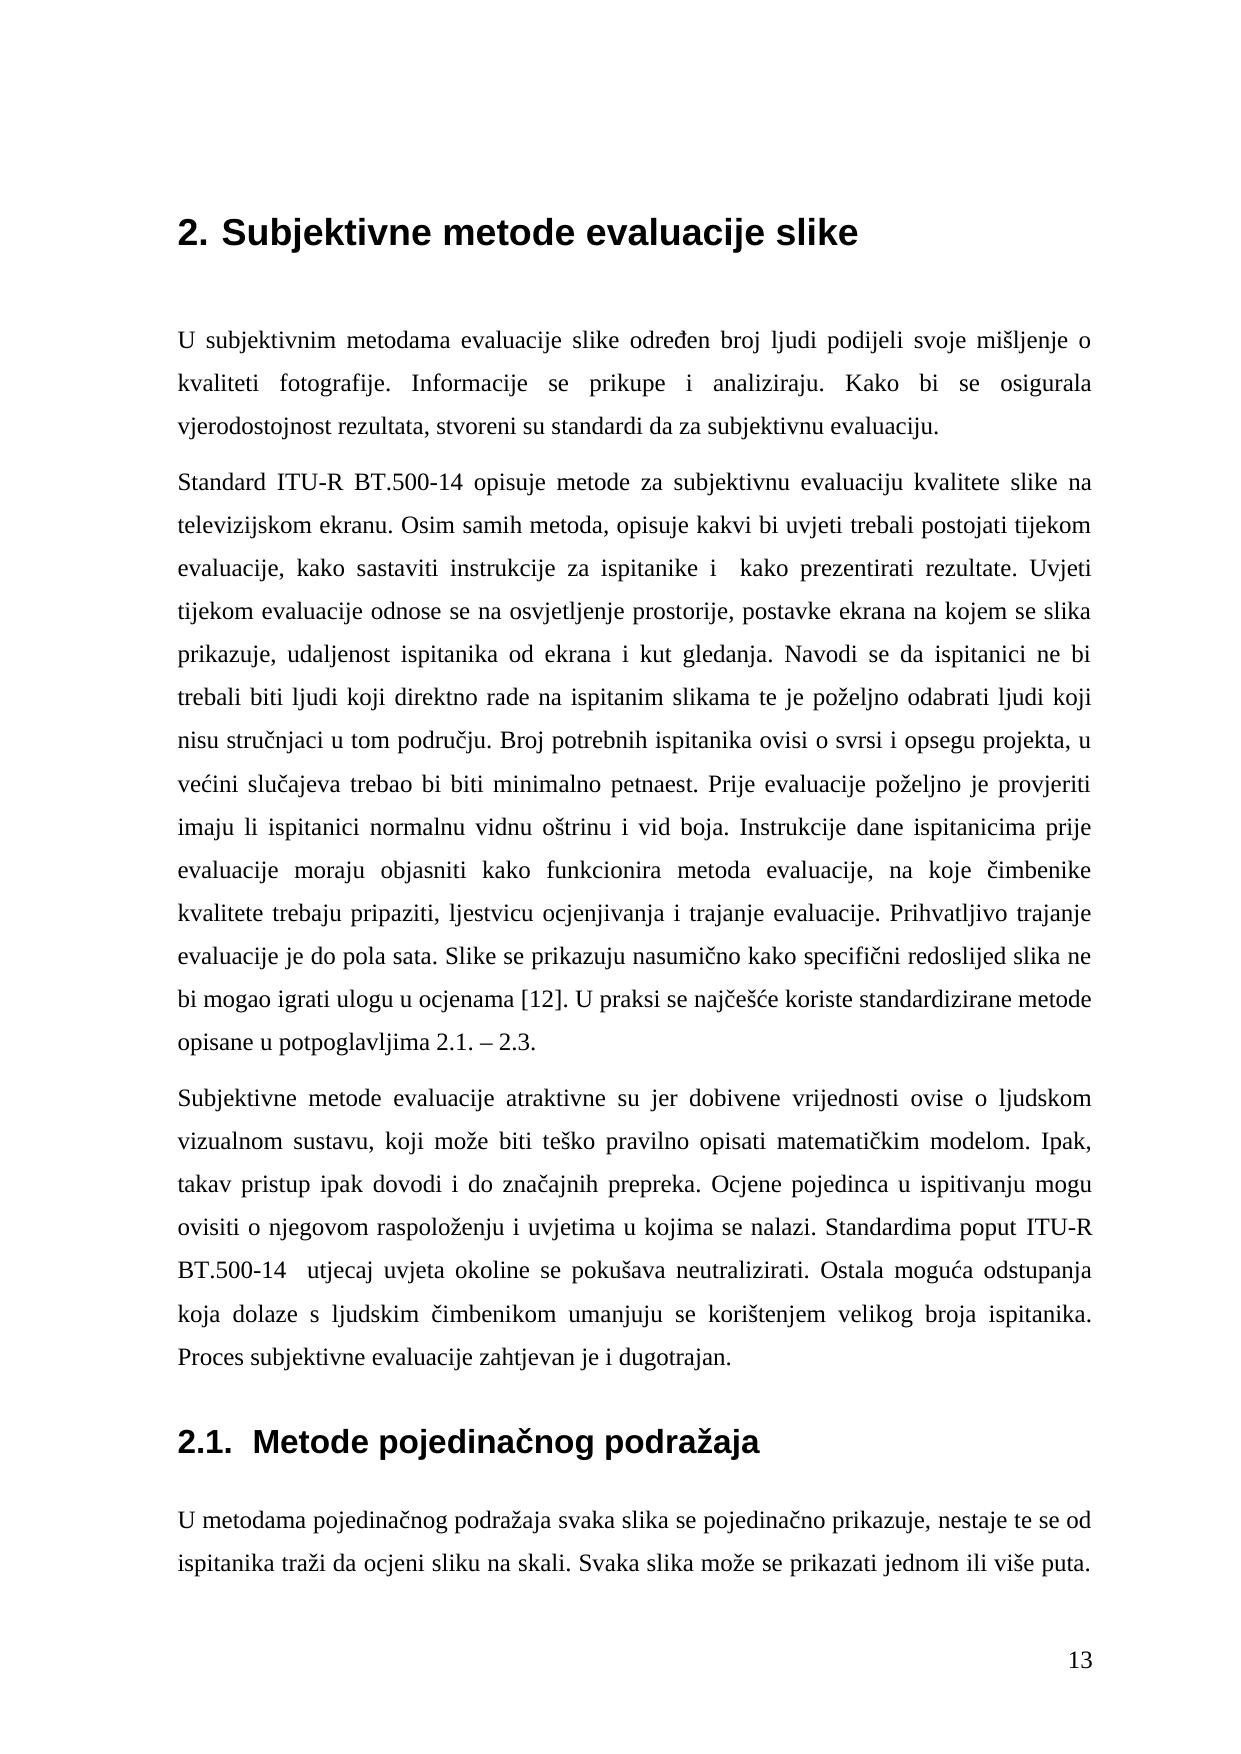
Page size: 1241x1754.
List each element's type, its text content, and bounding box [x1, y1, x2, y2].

subtitle Subjektivne metode evaluacije slike [177, 210, 1092, 253]
text Subjektivne metode evaluacije atraktivne su jer dobivene vrijednosti ovise o ljudskom vizualnom sustavu, koji može biti teško pravilno opisati matematičkim modelom. Ipak, takav pristup ipak dovodi i do značajnih prepreka. Ocjene pojedinca u ispitivanju mogu ovisiti o njegovom raspoloženju i uvjetima u kojima se nalazi. Standardima poput ITU-R BT.500-14 utjecaj uvjeta okoline se pokušava neutralizirati. Ostala moguća odstupanja koja dolaze s ljudskim čimbenikom umanjuju se korištenjem velikog broja ispitanika. Proces subjektivne evaluacije zahtjevan je i dugotrajan. [177, 1083, 1092, 1371]
text U subjektivnim metodama evaluacije slike određen broj ljudi podijeli svoje mišljenje o kvaliteti fotografije. Informacije se prikupe i analiziraju. Kako bi se osigurala vjerodostojnost rezultata, stvoreni su standardi da za subjektivnu evaluaciju. [177, 325, 1092, 440]
text Standard ITU-R BT.500-14 opisuje metode za subjektivnu evaluaciju kvalitete slike na televizijskom ekranu. Osim samih metoda, opisuje kakvi bi uvjeti trebali postojati tijekom evaluacije, kako sastaviti instrukcije za ispitanike i kako prezentirati rezultate. Uvjeti tijekom evaluacije odnose se na osvjetljenje prostorije, postavke ekrana na kojem se slika prikazuje, udaljenost ispitanika od ekrana i kut gledanja. Navodi se da ispitanici ne bi trebali biti ljudi koji direktno rade na ispitanim slikama te je poželjno odabrati ljudi koji nisu stručnjaci u tom području. Broj potrebnih ispitanika ovisi o svrsi i opsegu projekta, u većini slučajeva trebao bi biti minimalno petnaest. Prije evaluacije poželjno je provjeriti imaju li ispitanici normalnu vidnu oštrinu i vid boja. Instrukcije dane ispitanicima prije evaluacije moraju objasniti kako funkcionira metoda evaluacije, na koje čimbenike kvalitete trebaju pripaziti, ljestvicu ocjenjivanja i trajanje evaluacije. Prihvatljivo trajanje evaluacije je do pola sata. Slike se prikazuju nasumično kako specifični redoslijed slika ne bi mogao igrati ulogu u ocjenama [12]. U praksi se najčešće koriste standardizirane metode opisane u potpoglavljima 2.1. – 2.3. [177, 467, 1092, 1056]
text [177, 1505, 1092, 1577]
subtitle Metode pojedinačnog podražaja [177, 1422, 1092, 1461]
